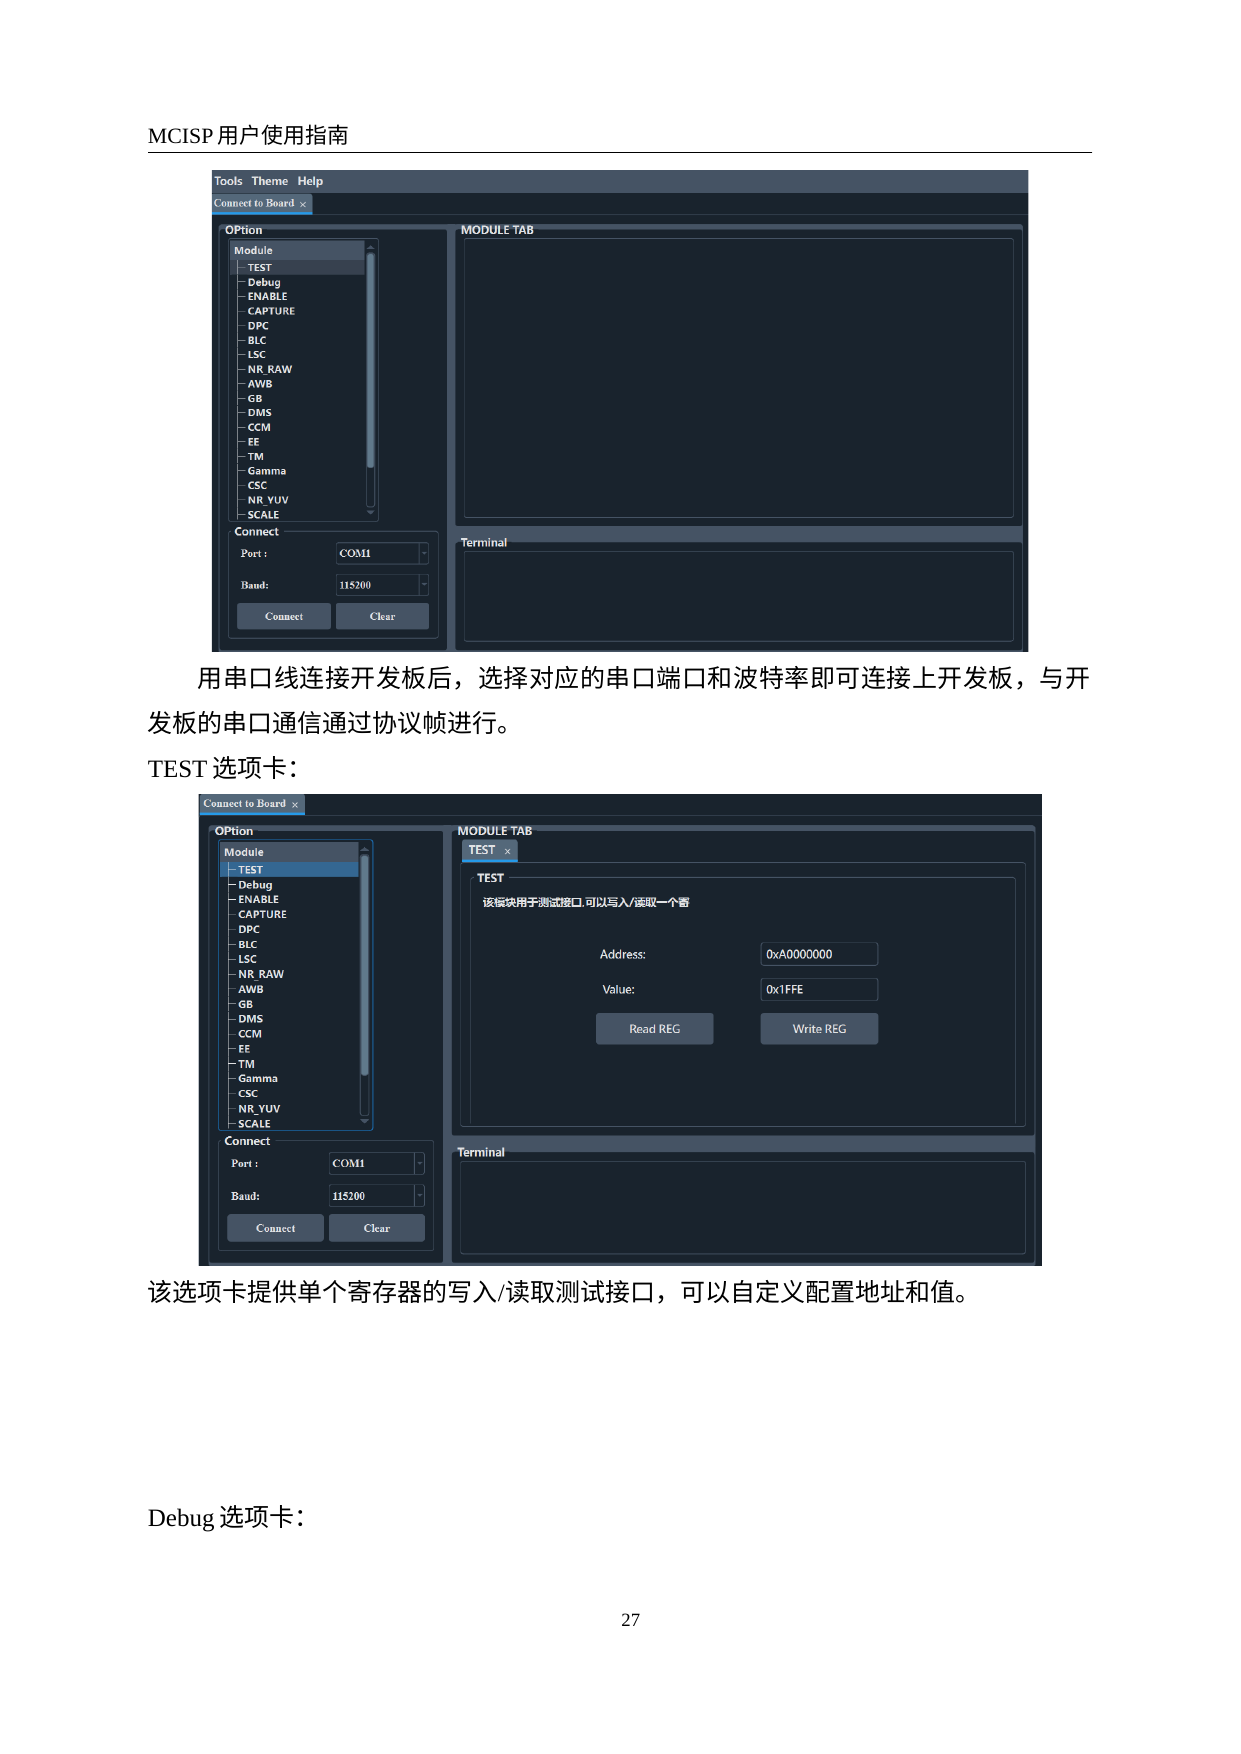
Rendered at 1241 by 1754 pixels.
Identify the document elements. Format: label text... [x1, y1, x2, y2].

picture [211, 170, 1029, 652]
picture [198, 794, 1042, 1266]
text TEST选项卡： [148, 749, 1092, 785]
text Debug选项卡： [148, 1497, 1092, 1533]
text 用串口线连接开发板后，选择对应的串口端口和波特率即可连接上开发板，与开发板的串口通信通过协议帧进行。 [148, 658, 1092, 740]
text 该选项卡提供单个寄存器的写入/读取测试接口，可以自定义配置地址和值。 [148, 1272, 1092, 1308]
